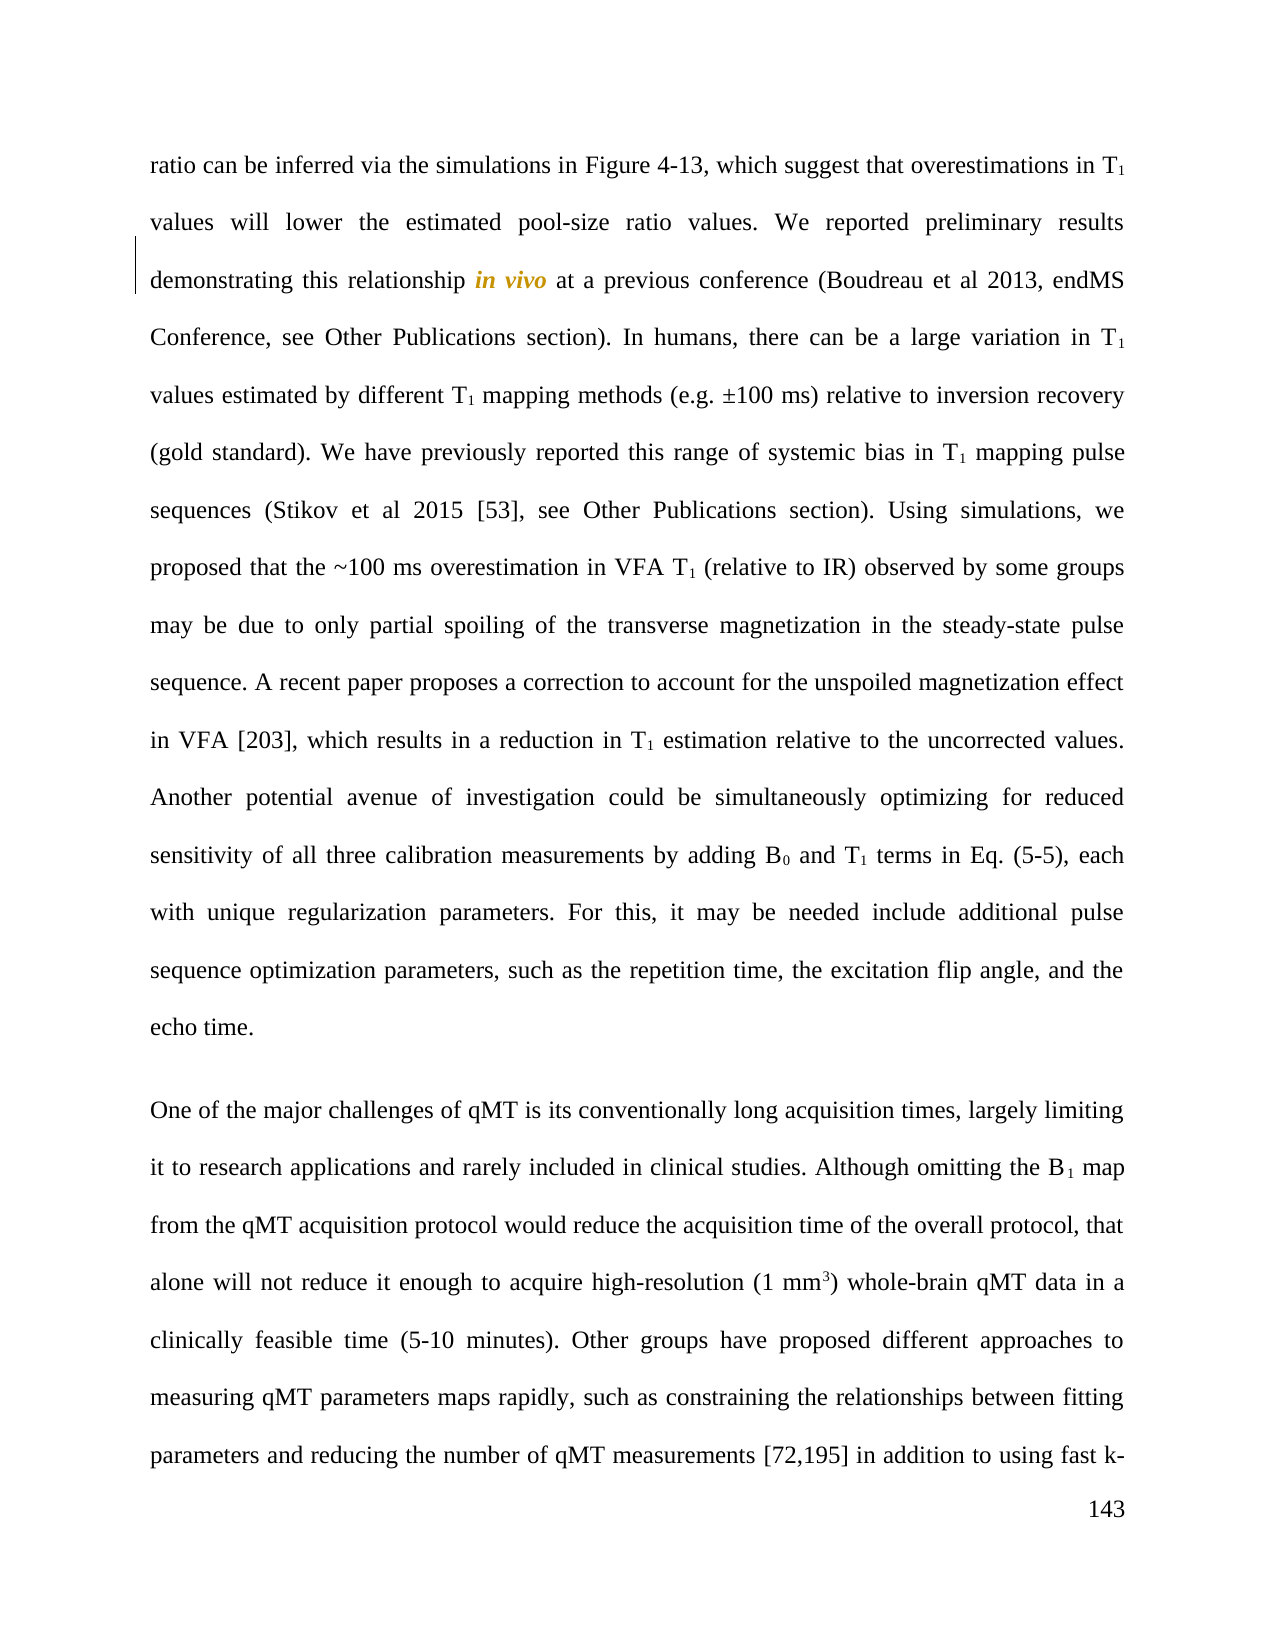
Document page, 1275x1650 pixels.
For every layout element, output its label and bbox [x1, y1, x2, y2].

text [150, 1095, 1125, 1469]
text [150, 150, 1125, 1041]
